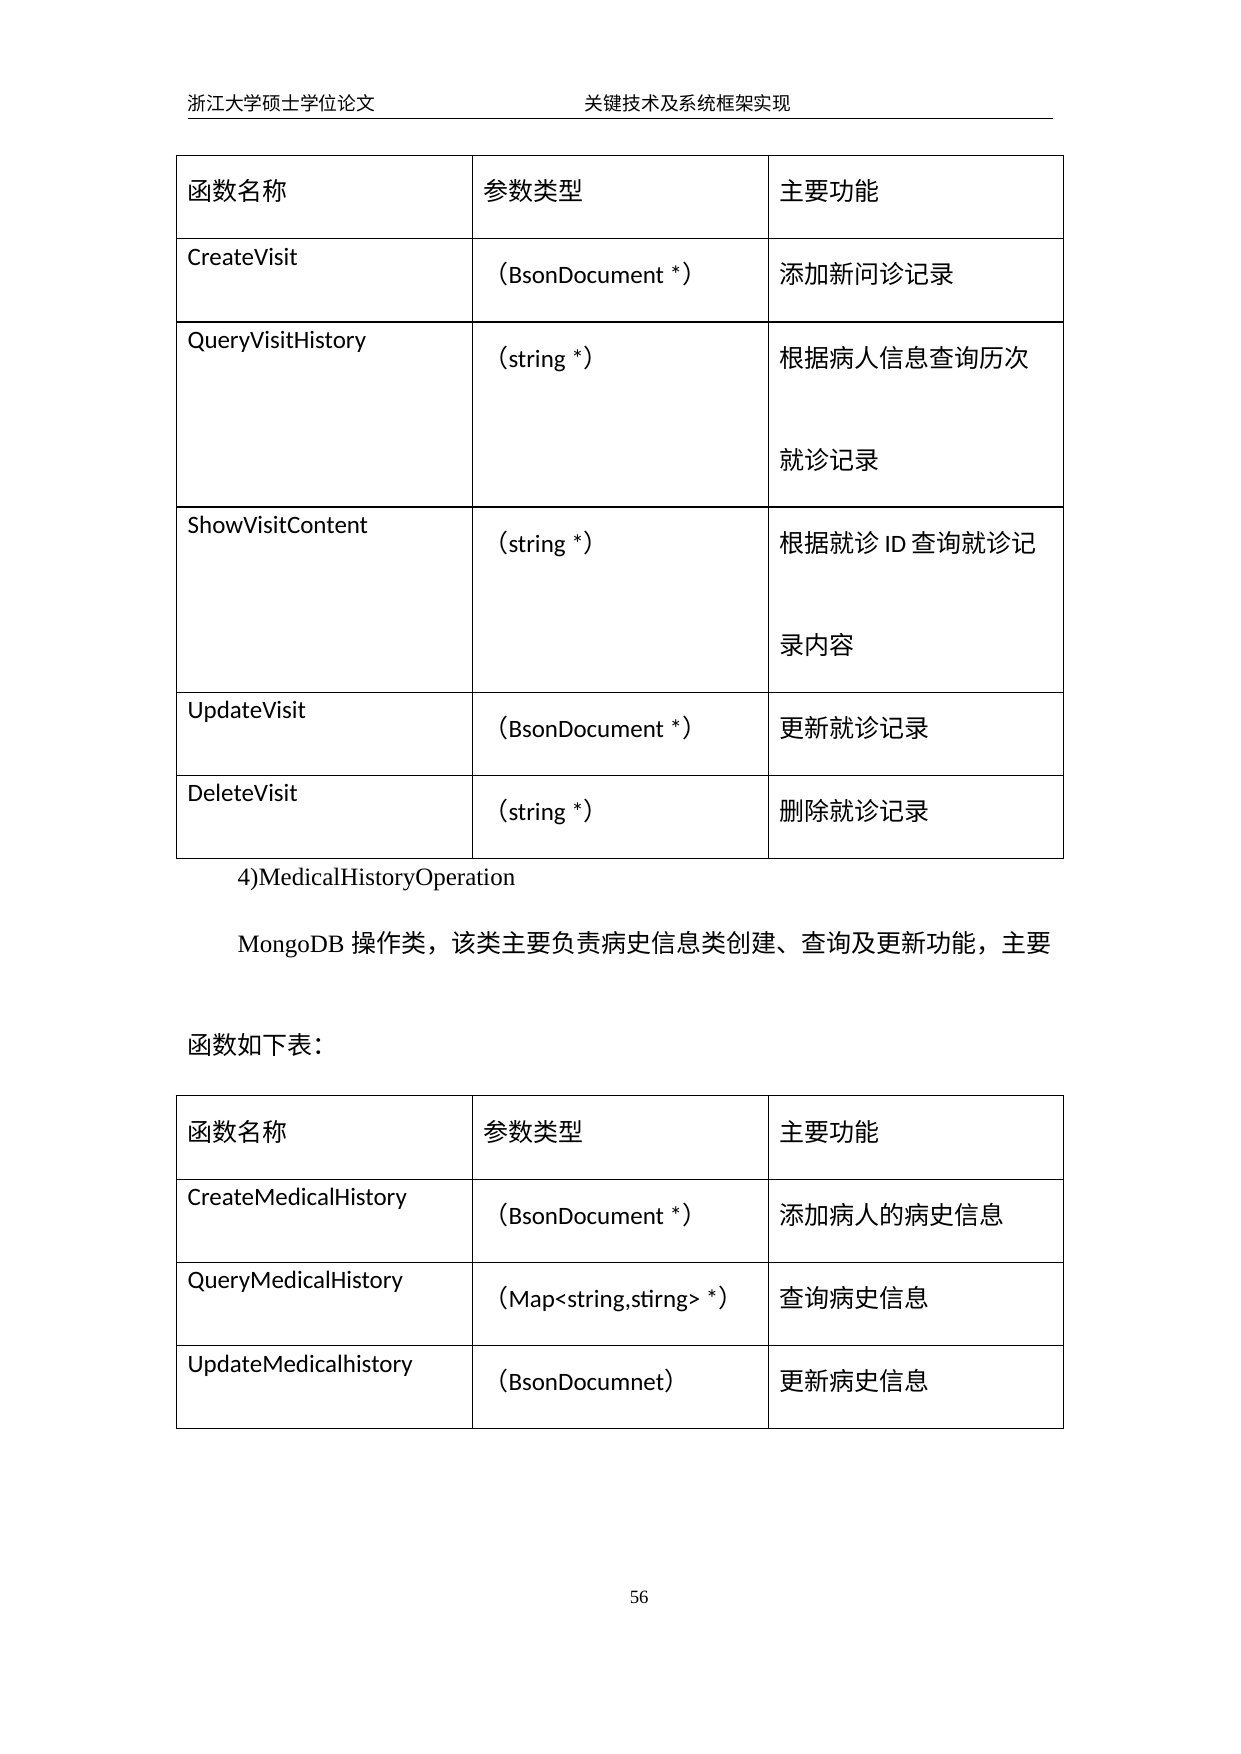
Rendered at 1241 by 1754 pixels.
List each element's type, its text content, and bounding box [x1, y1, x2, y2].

table_header 函数名称 [177, 1096, 472, 1178]
table_cell （string *） [473, 776, 768, 858]
table_cell ShowVisitContent [177, 508, 472, 692]
table_header 函数名称 [177, 156, 472, 238]
table_cell 更新就诊记录 [769, 693, 1063, 775]
table_cell UpdateVisit [177, 693, 472, 775]
table_header 主要功能 [769, 156, 1063, 238]
table_cell （BsonDocument *） [473, 239, 768, 321]
table_cell （Map<string,stirng> *） [473, 1263, 768, 1345]
table_cell QueryVisitHistory [177, 323, 472, 506]
table_header 参数类型 [473, 156, 768, 238]
table_cell 根据病人信息查询历次就诊记录 [769, 323, 1063, 506]
table_cell （string *） [473, 508, 768, 692]
table_cell 更新病史信息 [769, 1346, 1063, 1428]
table_cell UpdateMedicalhistory [177, 1346, 472, 1428]
table_cell （string *） [473, 323, 768, 506]
table_header 主要功能 [769, 1096, 1063, 1178]
table_header 参数类型 [473, 1096, 768, 1178]
table_cell 添加病人的病史信息 [769, 1180, 1063, 1262]
text MongoDB 操作类，该类主要负责病史信息类创建、查询及更新功能，主要函数如下表： [187, 907, 1053, 1077]
table_cell 删除就诊记录 [769, 776, 1063, 858]
table_cell QueryMedicalHistory [177, 1263, 472, 1345]
text 4)MedicalHistoryOperation [187, 859, 1053, 893]
table_cell （BsonDocument *） [473, 1180, 768, 1262]
table_cell DeleteVisit [177, 776, 472, 858]
table_cell 根据就诊ID查询就诊记录内容 [769, 508, 1063, 692]
table_cell （BsonDocument *） [473, 693, 768, 775]
table_cell CreateVisit [177, 239, 472, 321]
table_cell （BsonDocumnet） [473, 1346, 768, 1428]
table_cell 添加新问诊记录 [769, 239, 1063, 321]
table_cell CreateMedicalHistory [177, 1180, 472, 1262]
table_cell 查询病史信息 [769, 1263, 1063, 1345]
